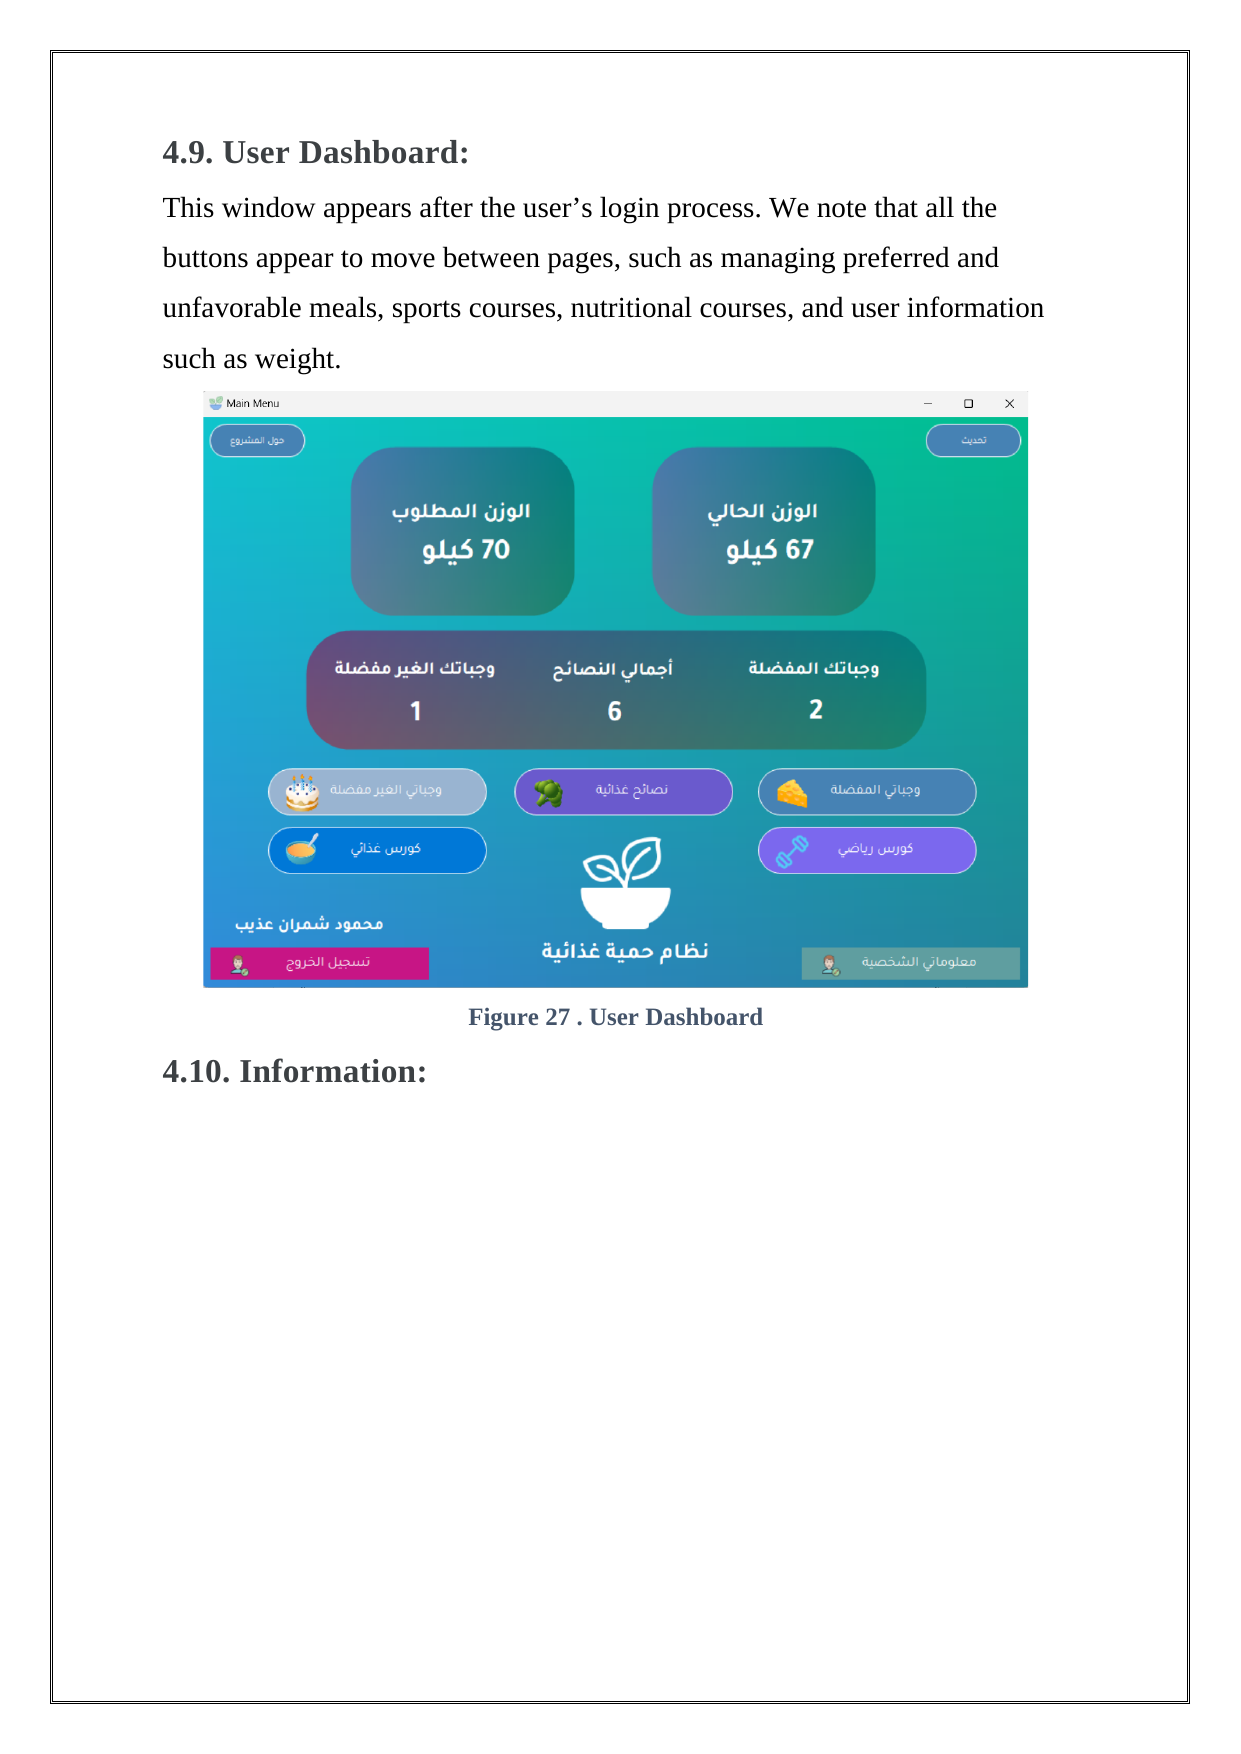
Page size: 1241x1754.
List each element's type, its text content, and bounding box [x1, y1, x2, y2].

text 4.9. User Dashboard: [162, 132, 1069, 171]
text 4.10. Information: [162, 1051, 1069, 1090]
text Figure 27 . User Dashboard [162, 1002, 1069, 1031]
picture [203, 391, 1029, 988]
text This window appears after the user’s login process. We note that all the buttons appear to move between pages, such as managing preferred and unfavorable meals, sports courses, nutritional courses, and user information such as weight. [162, 190, 1069, 374]
